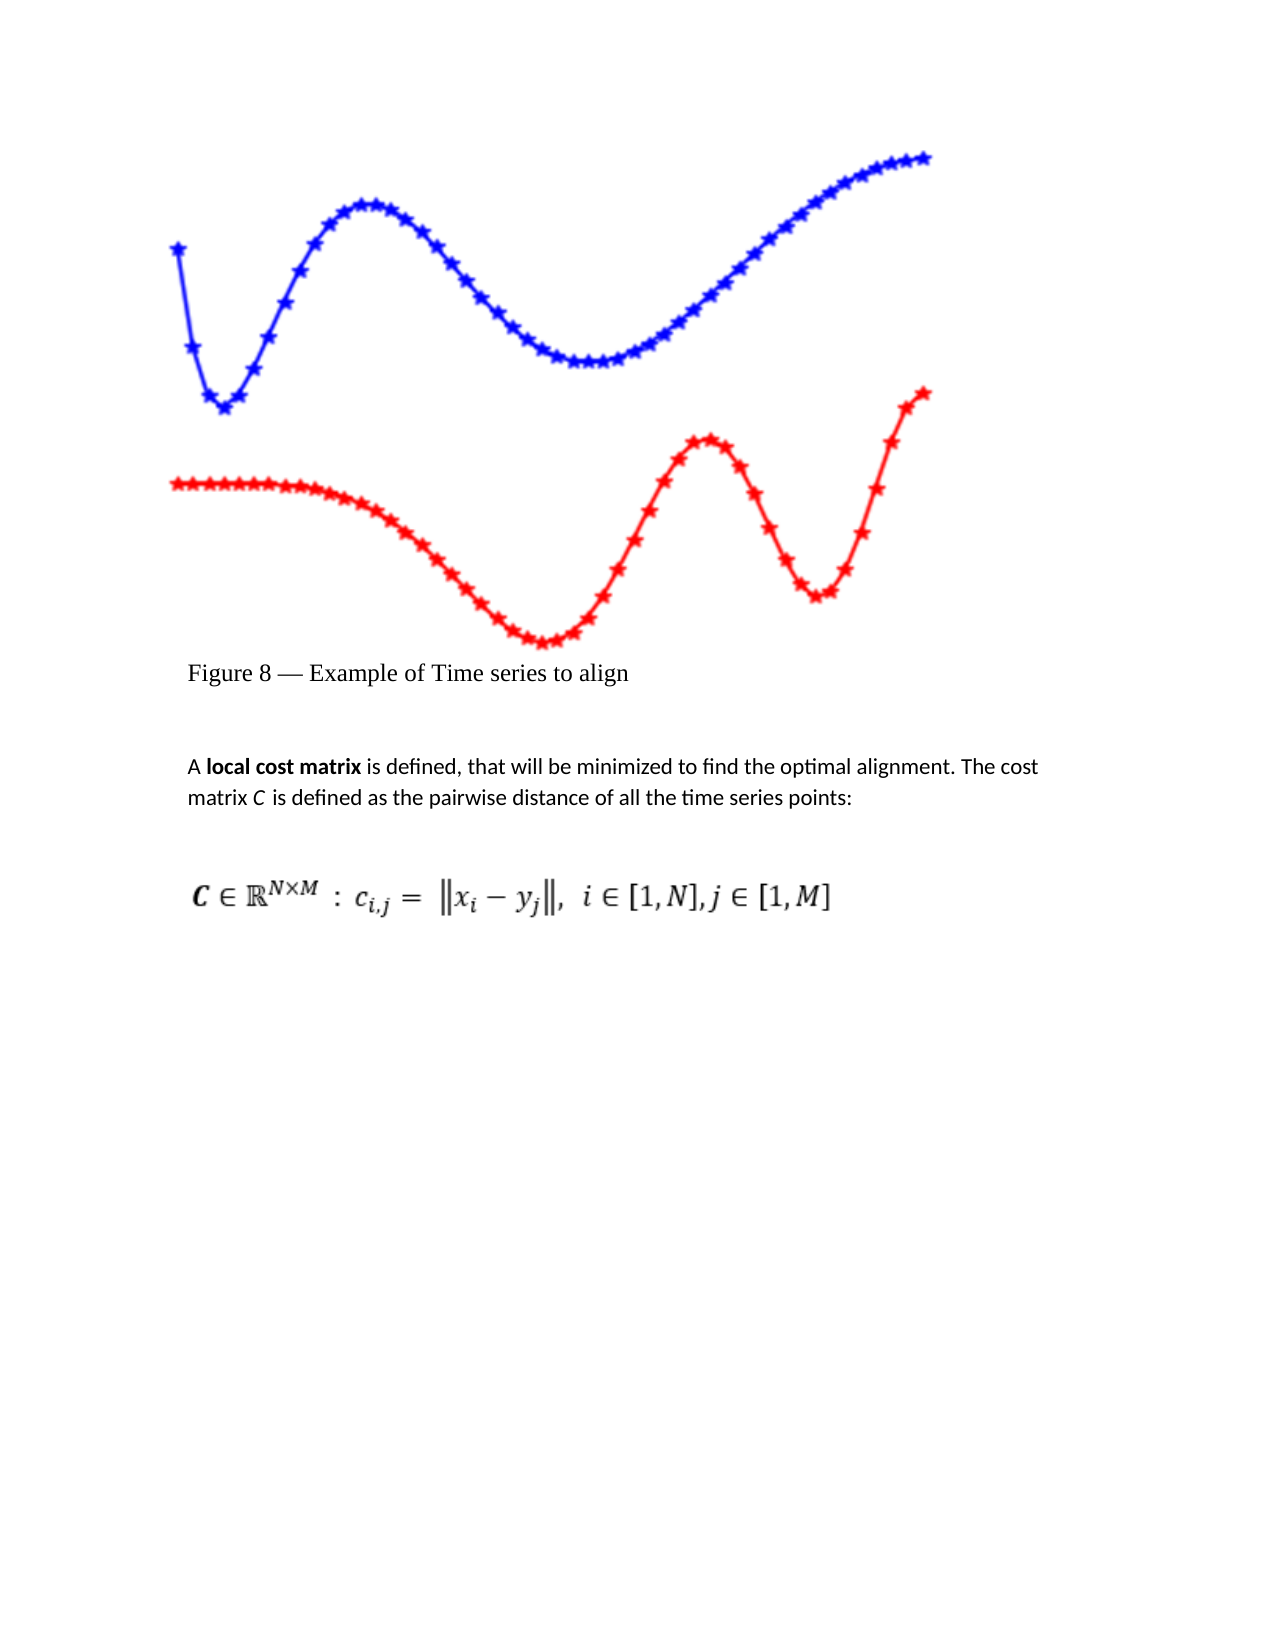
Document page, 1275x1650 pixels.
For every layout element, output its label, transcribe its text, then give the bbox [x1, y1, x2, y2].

picture [187, 876, 836, 919]
text A local cost matrix is defined, that will be minimized to find the optimal alignment. The cost matrix C is defined as the pairwise distance of all the time series points: [187, 752, 1125, 811]
text Figure 8 — Example of Time series to align [187, 658, 1125, 687]
picture [150, 150, 946, 658]
